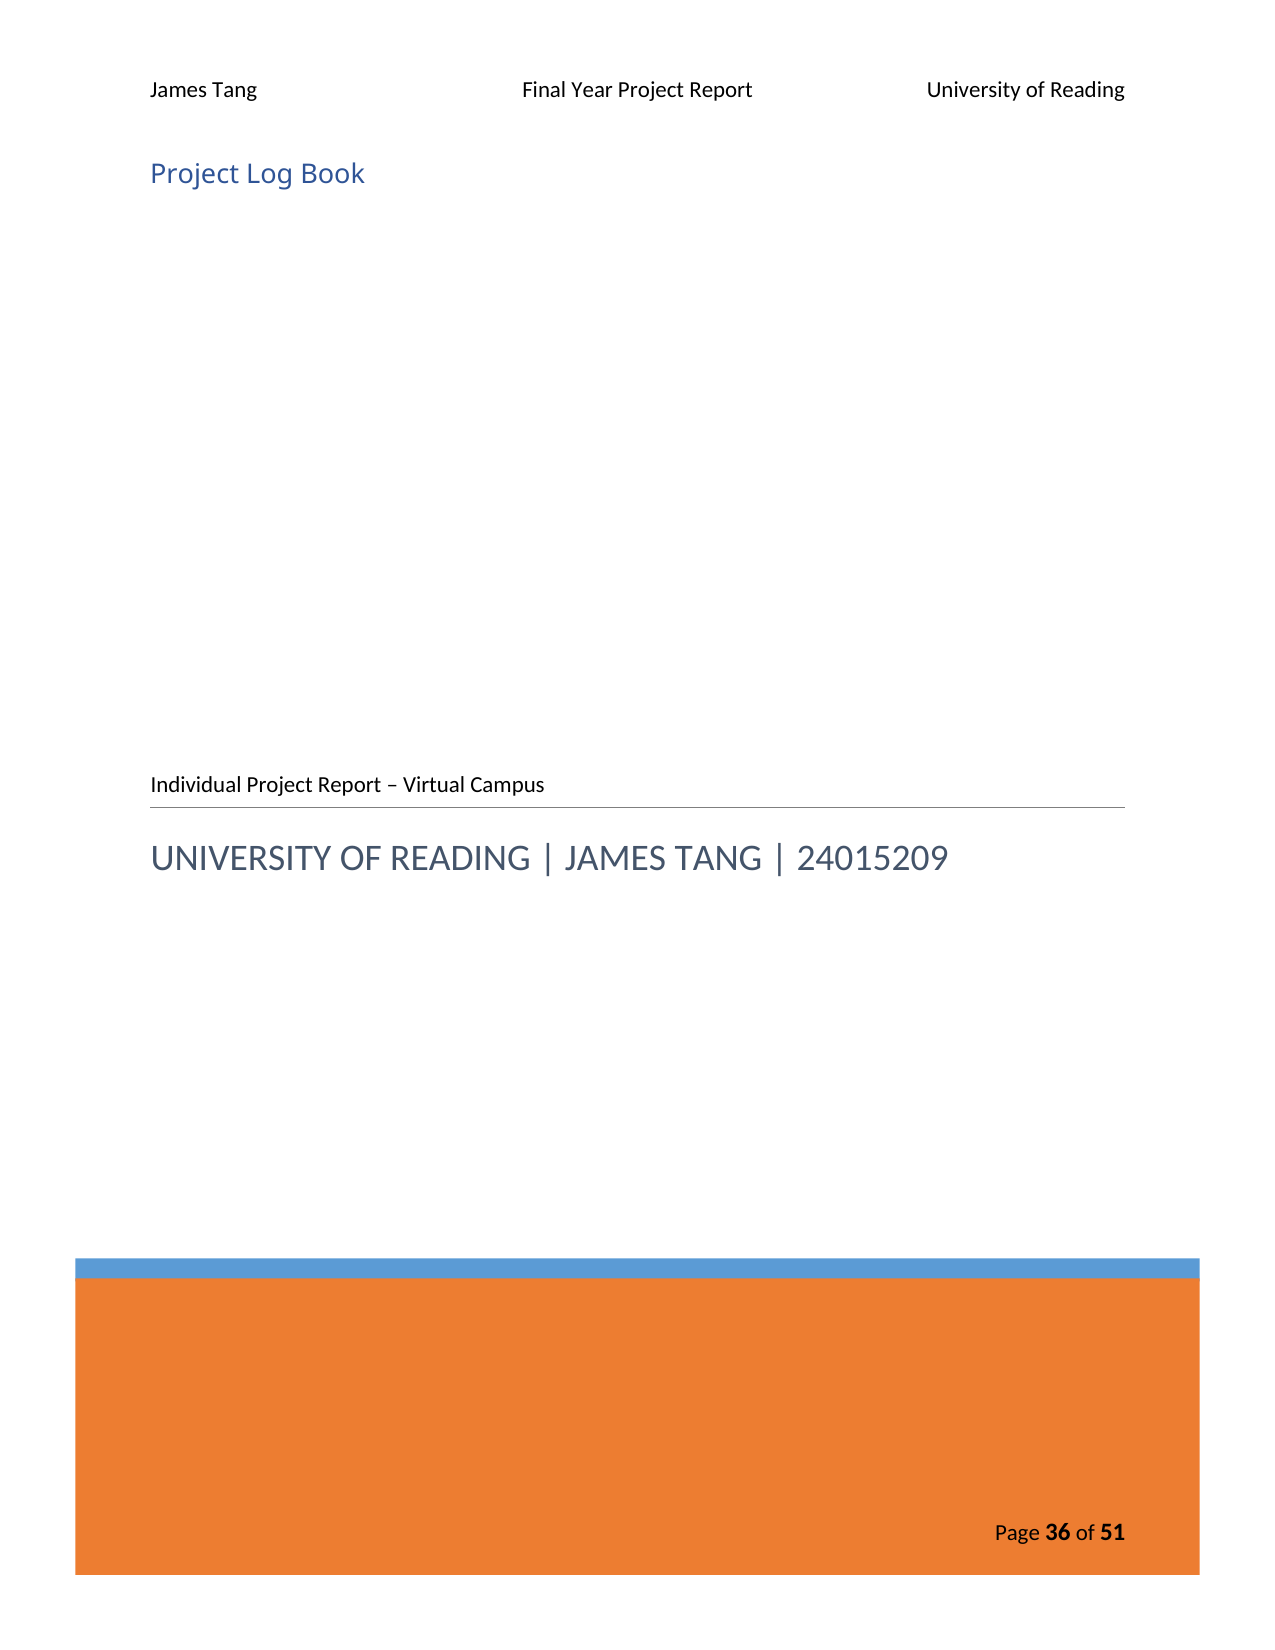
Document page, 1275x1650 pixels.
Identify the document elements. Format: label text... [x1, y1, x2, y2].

subtitle Project Log Book [150, 154, 1125, 191]
